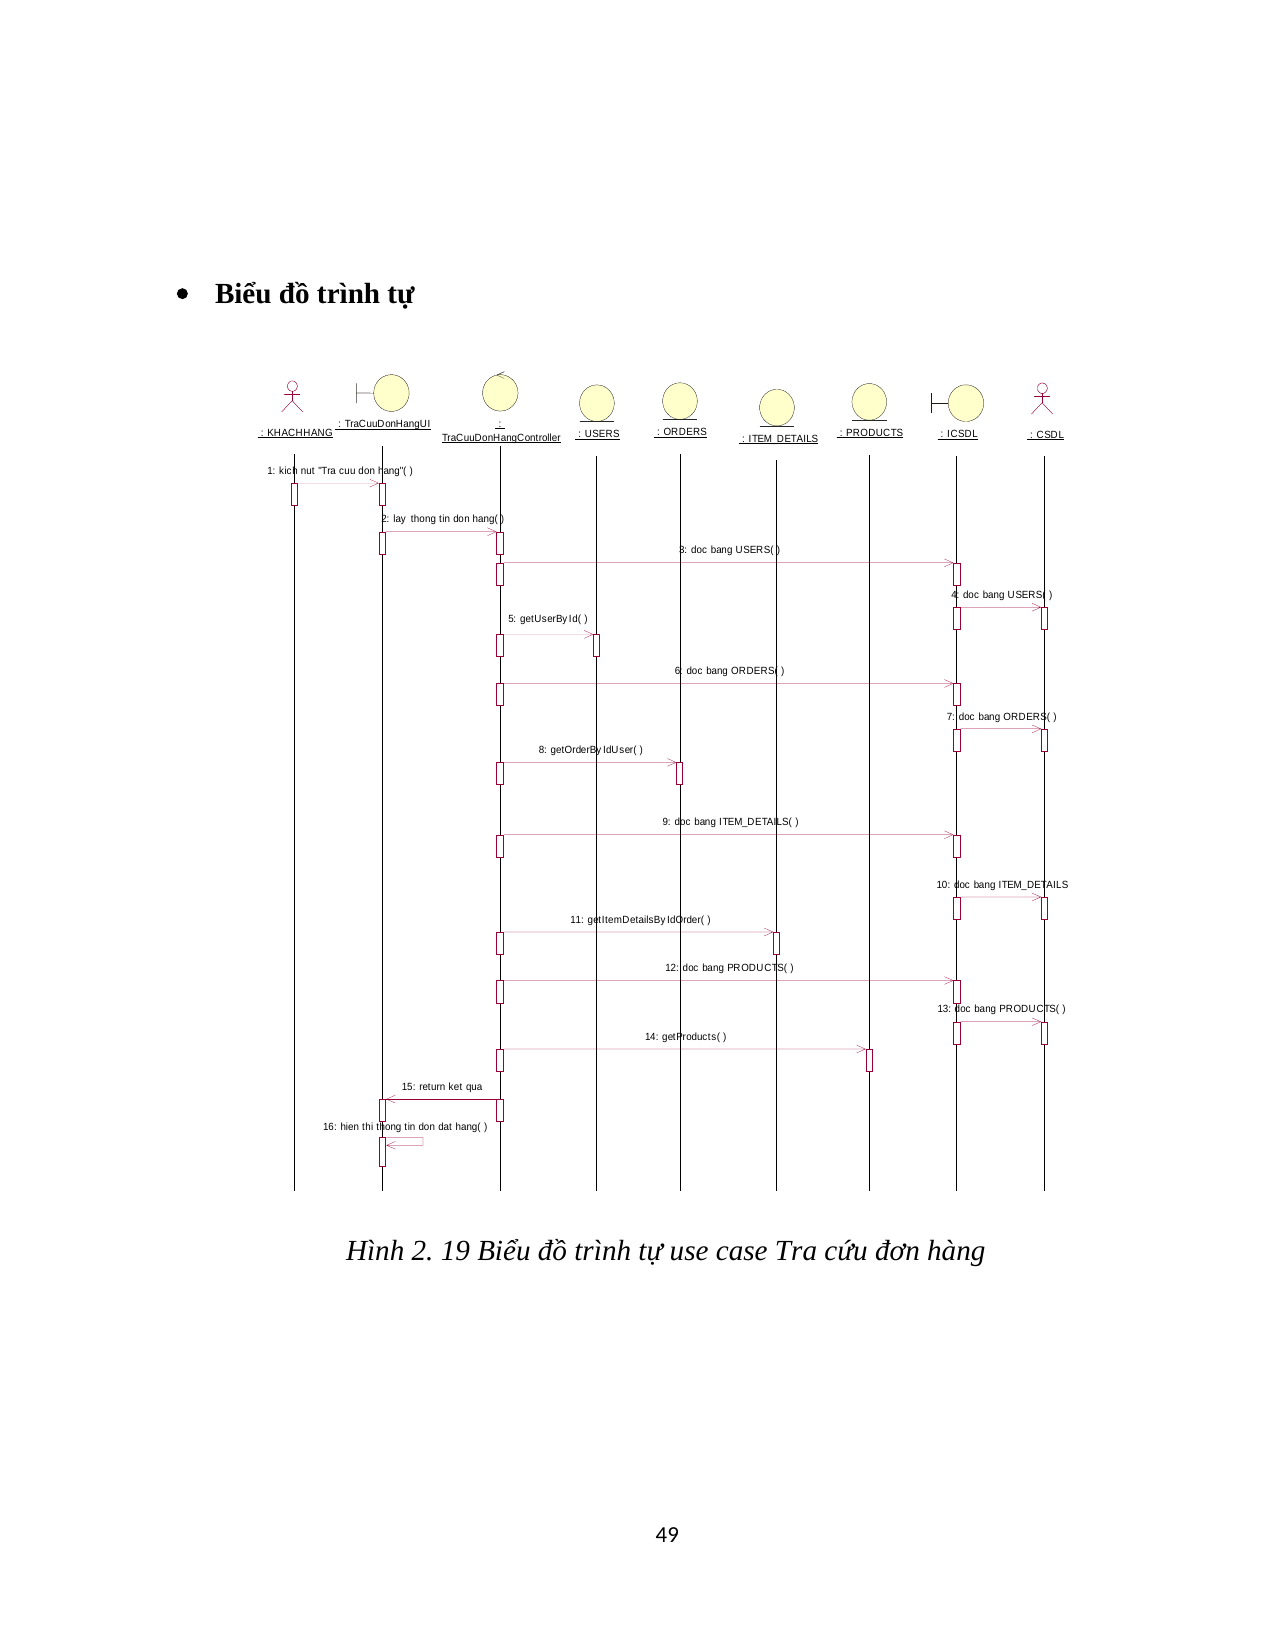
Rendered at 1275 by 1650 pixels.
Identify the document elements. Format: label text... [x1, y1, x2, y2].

list Biểu đồ trình tự [177, 277, 1157, 310]
text Hình 2. 19 Biểu đồ trình tự use case Tra cứu đơn hàng [177, 1233, 1157, 1266]
